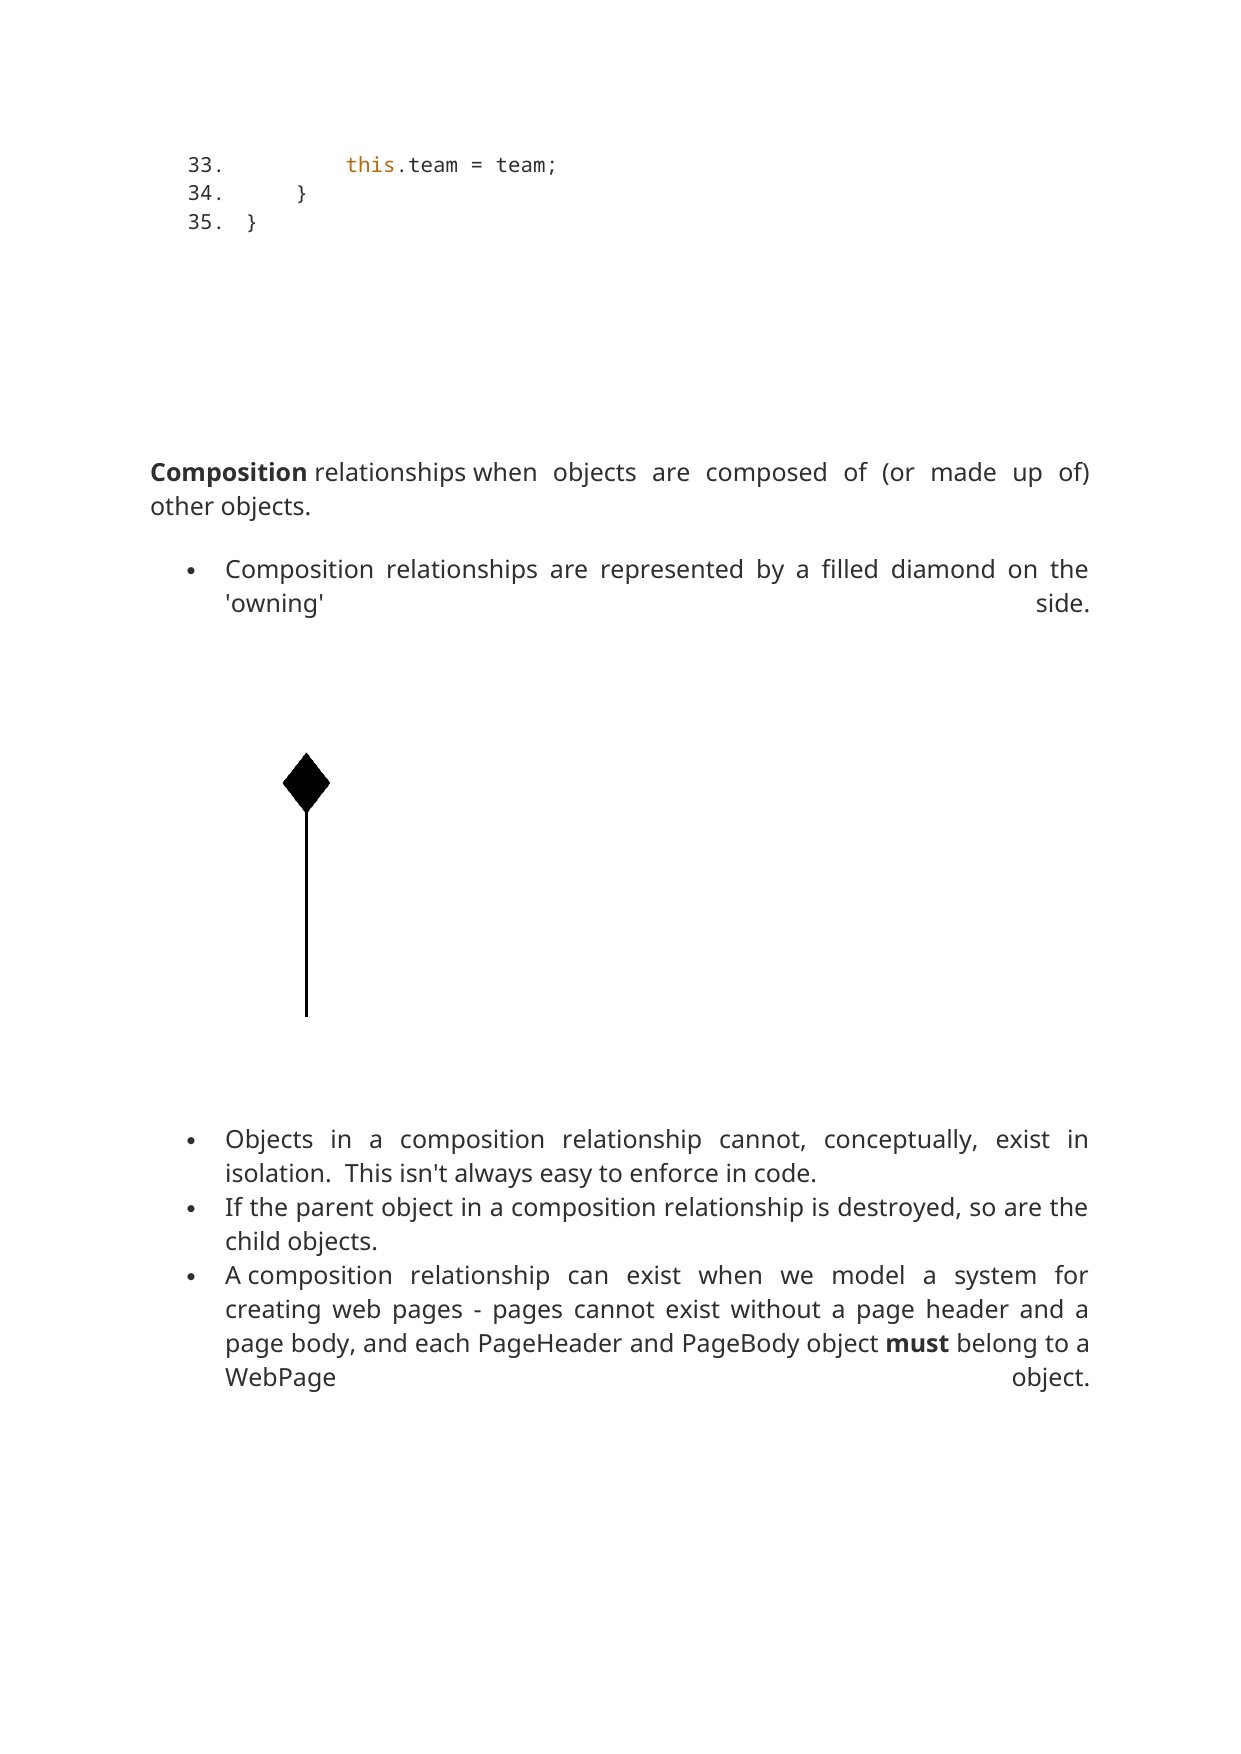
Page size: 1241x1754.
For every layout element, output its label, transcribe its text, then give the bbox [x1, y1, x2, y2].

picture [225, 679, 387, 1093]
list } [187, 207, 1090, 235]
list this.team = team; [187, 150, 1090, 178]
text Composition relationships when objects are composed of (or made up of) other objects. [150, 454, 1090, 522]
list Composition relationships are represented by a filled diamond on the 'owning' side. [187, 551, 1090, 650]
list If the parent object in a composition relationship is destroyed, so are the child objects. [187, 1190, 1090, 1258]
list Objects in a composition relationship cannot, conceptually, exist in isolation. This isn't always easy to enforce in code. [187, 1122, 1090, 1190]
list A composition relationship can exist when we model a system for creating web pages - pages cannot exist without a page header and a page body, and each PageHeader and PageBody object must belong to a WebPage object. [187, 1258, 1090, 1428]
list } [187, 178, 1090, 207]
